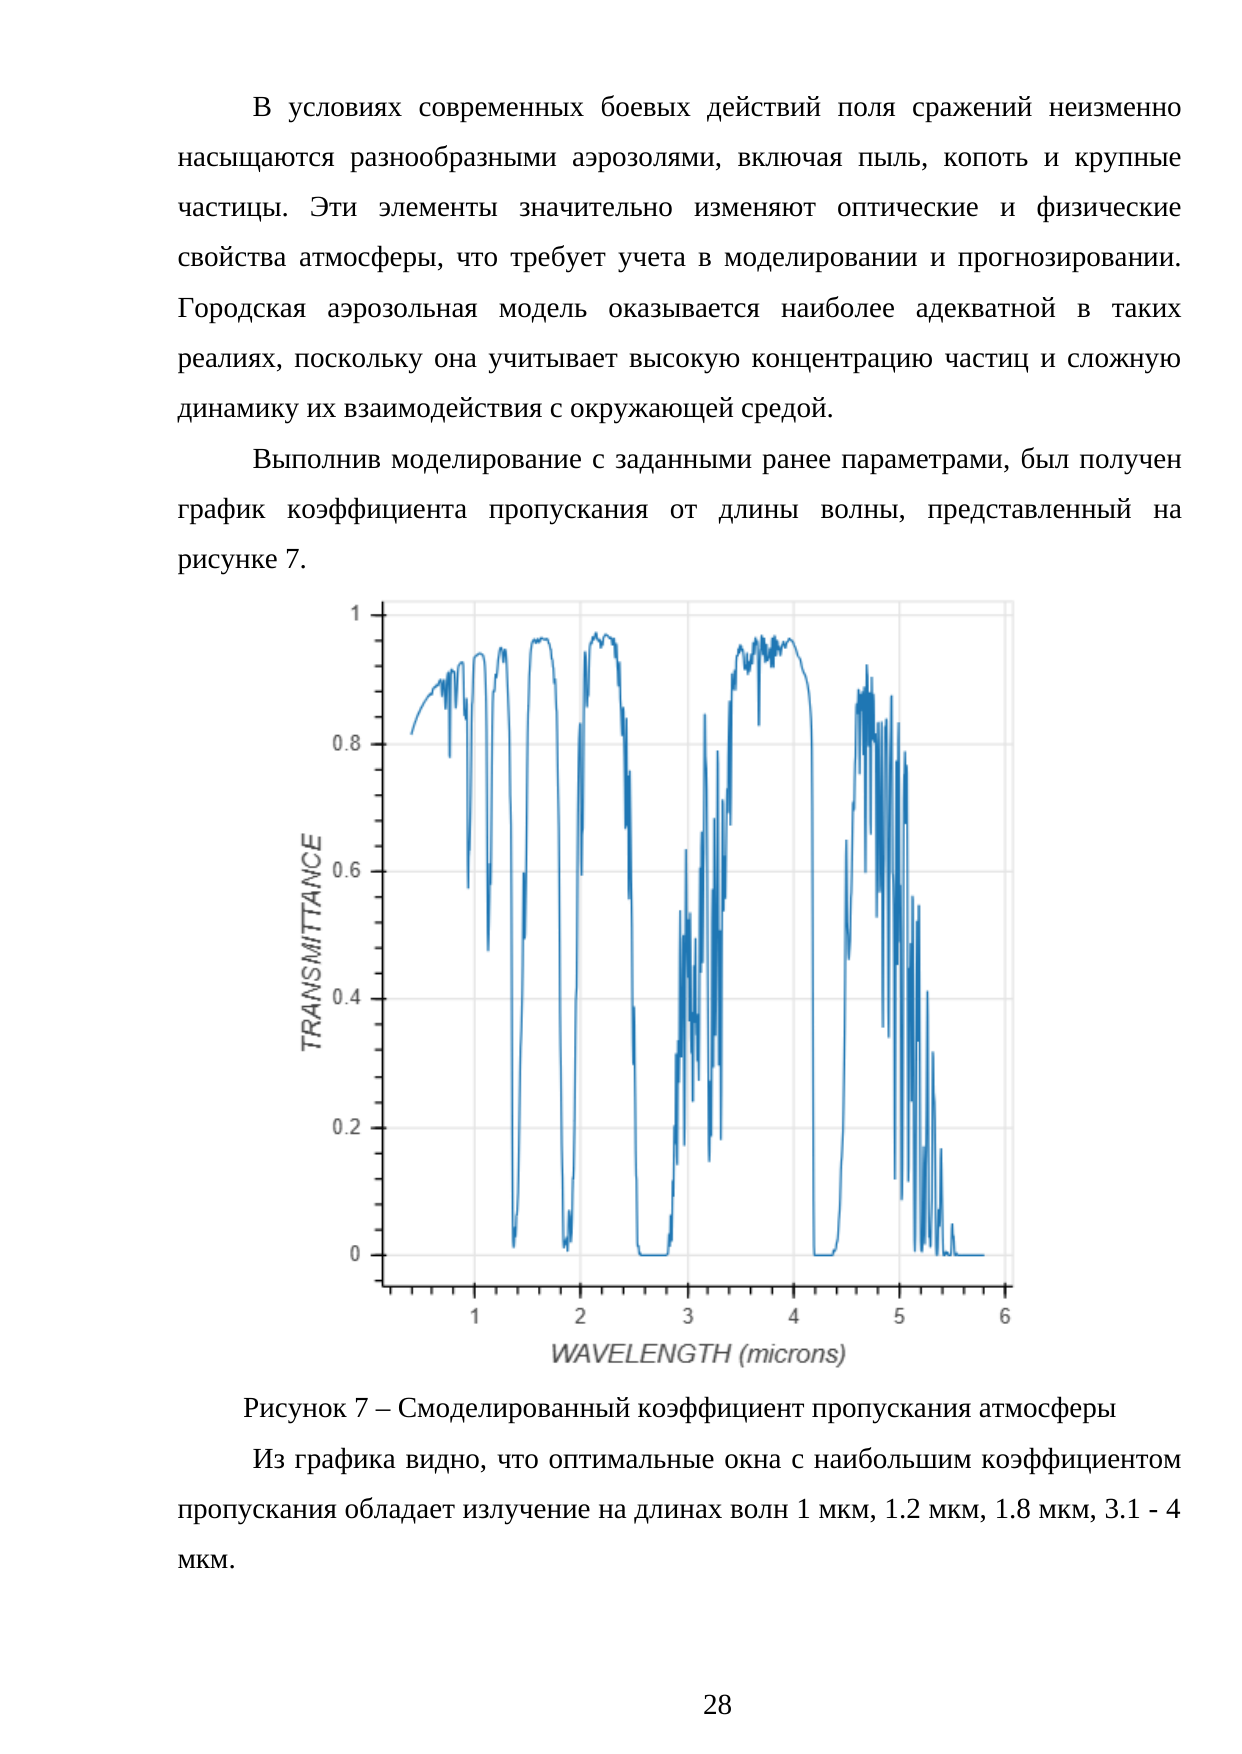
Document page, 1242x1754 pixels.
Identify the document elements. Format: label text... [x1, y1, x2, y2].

text Рисунок 7 – Смоделированный коэффициент пропускания атмосферы [177, 1391, 1183, 1424]
text Выполнив моделирование с заданными ранее параметрами, был получен график коэффициента пропускания от длины волны, представленный на рисунке 7. [177, 441, 1183, 575]
text В условиях современных боевых действий поля сражений неизменно насыщаются разнообразными аэрозолями, включая пыль, копоть и крупные частицы. Эти элементы значительно изменяют оптические и физические свойства атмосферы, что требует учета в моделировании и прогнозировании. Городская аэрозольная модель оказывается наиболее адекватной в таких реалиях, поскольку она учитывает высокую концентрацию частиц и сложную динамику их взаимодействия с окружающей средой. [177, 89, 1183, 424]
picture [288, 591, 1071, 1374]
text Из графика видно, что оптимальные окна с наибольшим коэффициентом пропускания обладает излучение на длинах волн 1 мкм, 1.2 мкм, 1.8 мкм, 3.1 - 4 мкм. [177, 1441, 1183, 1575]
